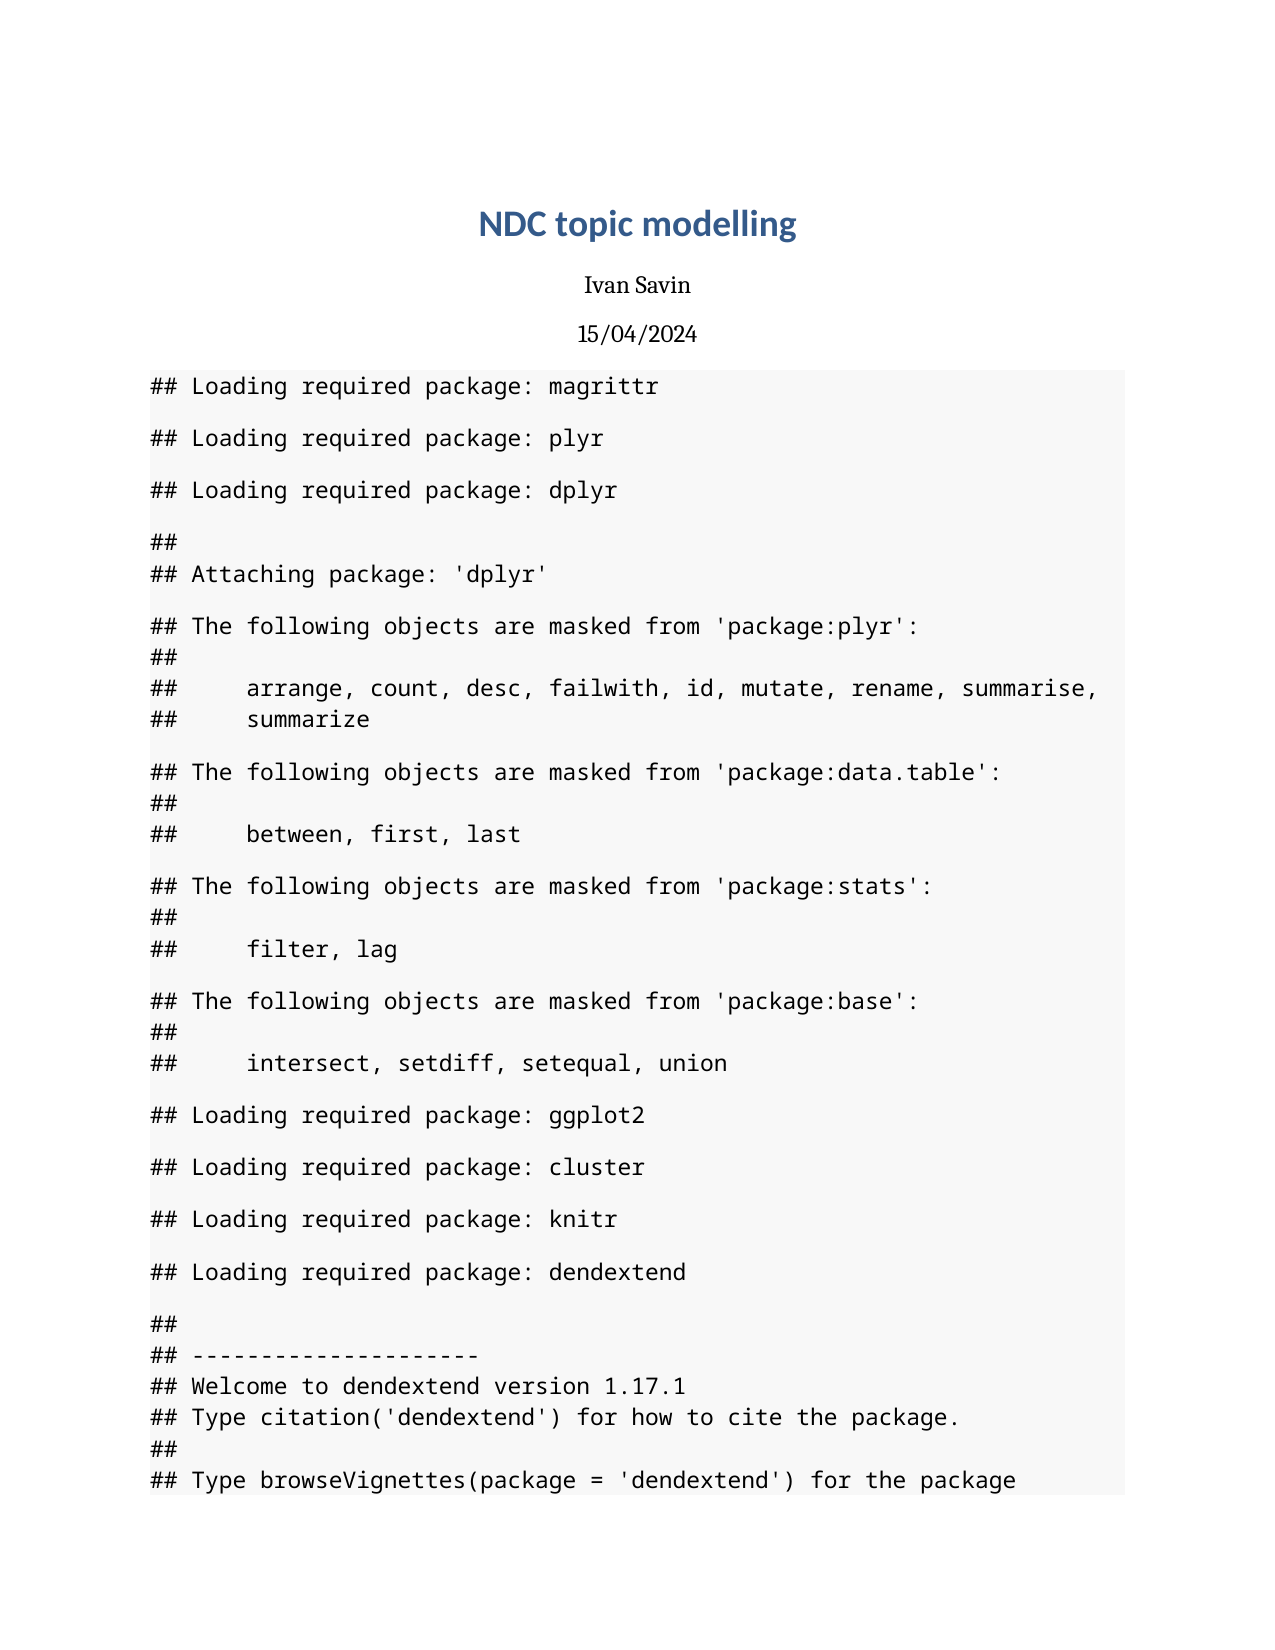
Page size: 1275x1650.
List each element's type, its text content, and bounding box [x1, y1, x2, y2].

text ## Loading required package: cluster [150, 1151, 1125, 1182]
text ## The following objects are masked from 'package:plyr': ## ## arrange, count, desc, failwith, id, mutate, rename, summarise, ## summarize [150, 609, 1125, 734]
title NDC topic modelling [150, 200, 1125, 246]
text ## Loading required package: dplyr [150, 474, 1125, 505]
text Ivan Savin [150, 271, 1125, 299]
text ## Loading required package: knitr [150, 1203, 1125, 1234]
text ## The following objects are masked from 'package:data.table': ## ## between, first, last [150, 755, 1125, 849]
text ## Loading required package: ggplot2 [150, 1099, 1125, 1130]
text ## The following objects are masked from 'package:stats': ## ## filter, lag [150, 870, 1125, 964]
text ## ## Attaching package: 'dplyr' [150, 526, 1125, 589]
text ## Loading required package: plyr [150, 422, 1125, 453]
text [150, 1307, 1125, 1495]
text ## The following objects are masked from 'package:base': ## ## intersect, setdiff, setequal, union [150, 984, 1125, 1078]
text 15/04/2024 [150, 320, 1125, 349]
text ## Loading required package: magrittr [150, 370, 1125, 401]
text ## Loading required package: dendextend [150, 1255, 1125, 1287]
